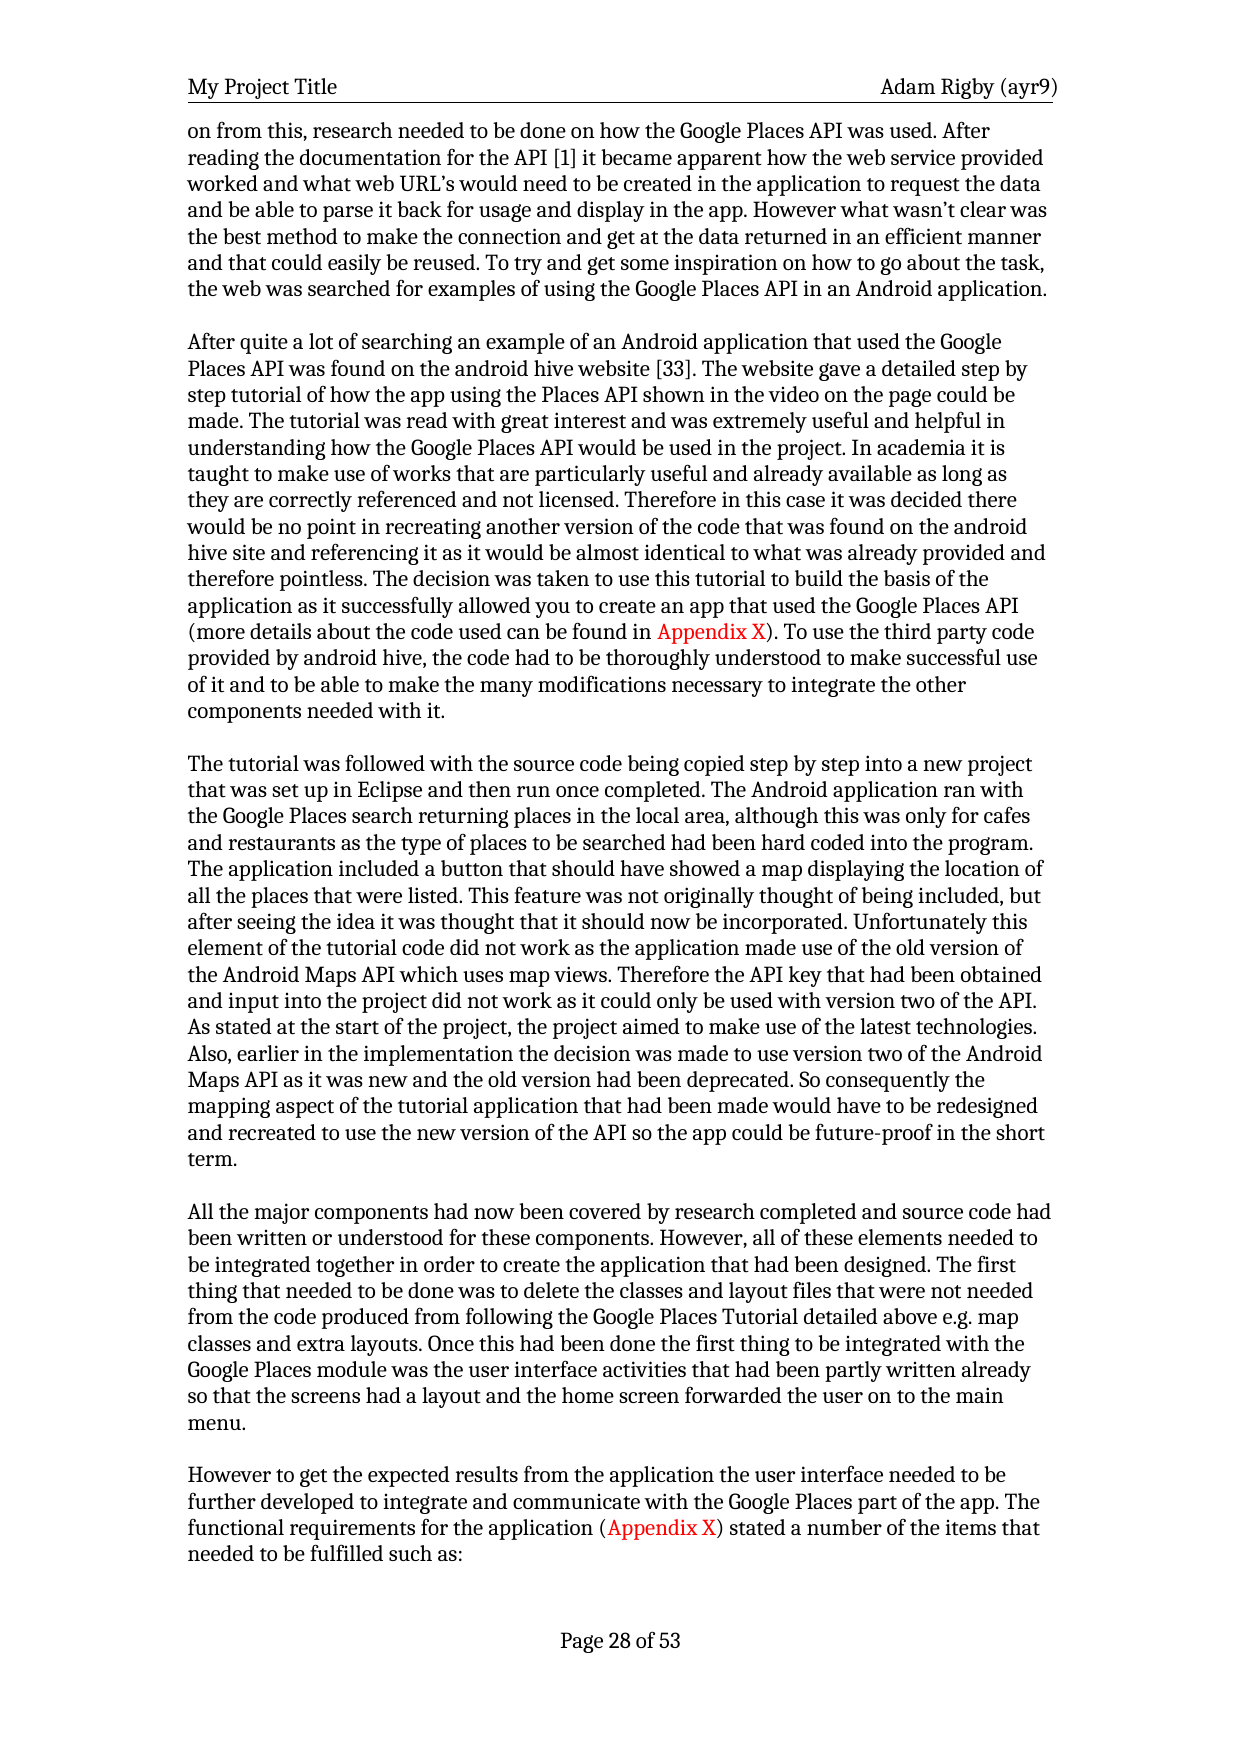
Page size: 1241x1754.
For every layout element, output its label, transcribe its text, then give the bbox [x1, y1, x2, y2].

text All the major components had now been covered by research completed and source code had been written or understood for these components. However, all of these elements needed to be integrated together in order to create the application that had been designed. The first thing that needed to be done was to delete the classes and layout files that were not needed from the code produced from following the Google Places Tutorial detailed above e.g. map classes and extra layouts. Once this had been done the first thing to be integrated with the Google Places module was the user interface activities that had been partly written already so that the screens had a layout and the home screen forwarded the user on to the main menu. [187, 1199, 1053, 1436]
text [187, 118, 1053, 303]
text After quite a lot of searching an example of an Android application that used the Google Places API was found on the android hive website [33]. The website gave a detailed step by step tutorial of how the app using the Places API shown in the video on the page could be made. The tutorial was read with great interest and was extremely useful and helpful in understanding how the Google Places API would be used in the project. In academia it is taught to make use of works that are particularly useful and already available as long as they are correctly referenced and not licensed. Therefore in this case it was decided there would be no point in recreating another version of the code that was found on the android hive site and referencing it as it would be almost identical to what was already provided and therefore pointless. The decision was taken to use this tutorial to build the basis of the application as it successfully allowed you to create an app that used the Google Places API (more details about the code used can be found in Appendix X). To use the third party code provided by android hive, the code had to be thoroughly understood to make successful use of it and to be able to make the many modifications necessary to integrate the other components needed with it. [187, 329, 1053, 724]
text The tutorial was followed with the source code being copied step by step into a new project that was set up in Eclipse and then run once completed. The Android application ran with the Google Places search returning places in the local area, although this was only for cafes and restaurants as the type of places to be searched had been hard coded into the program. The application included a button that should have showed a map displaying the location of all the places that were listed. This feature was not originally thought of being included, but after seeing the idea it was thought that it should now be incorporated. Unfortunately this element of the tutorial code did not work as the application made use of the old version of the Android Maps API which uses map views. Therefore the API key that had been obtained and input into the project did not work as it could only be used with version two of the API. As stated at the start of the project, the project aimed to make use of the latest technologies. Also, earlier in the implementation the decision was made to use version two of the Android Maps API as it was new and the old version had been deprecated. So consequently the mapping aspect of the tutorial application that had been made would have to be redesigned and recreated to use the new version of the API so the app could be future-proof in the short term. [187, 751, 1053, 1172]
text However to get the expected results from the application the user interface needed to be further developed to integrate and communicate with the Google Places part of the app. The functional requirements for the application (Appendix X) stated a number of the items that needed to be fulfilled such as: [187, 1462, 1053, 1568]
